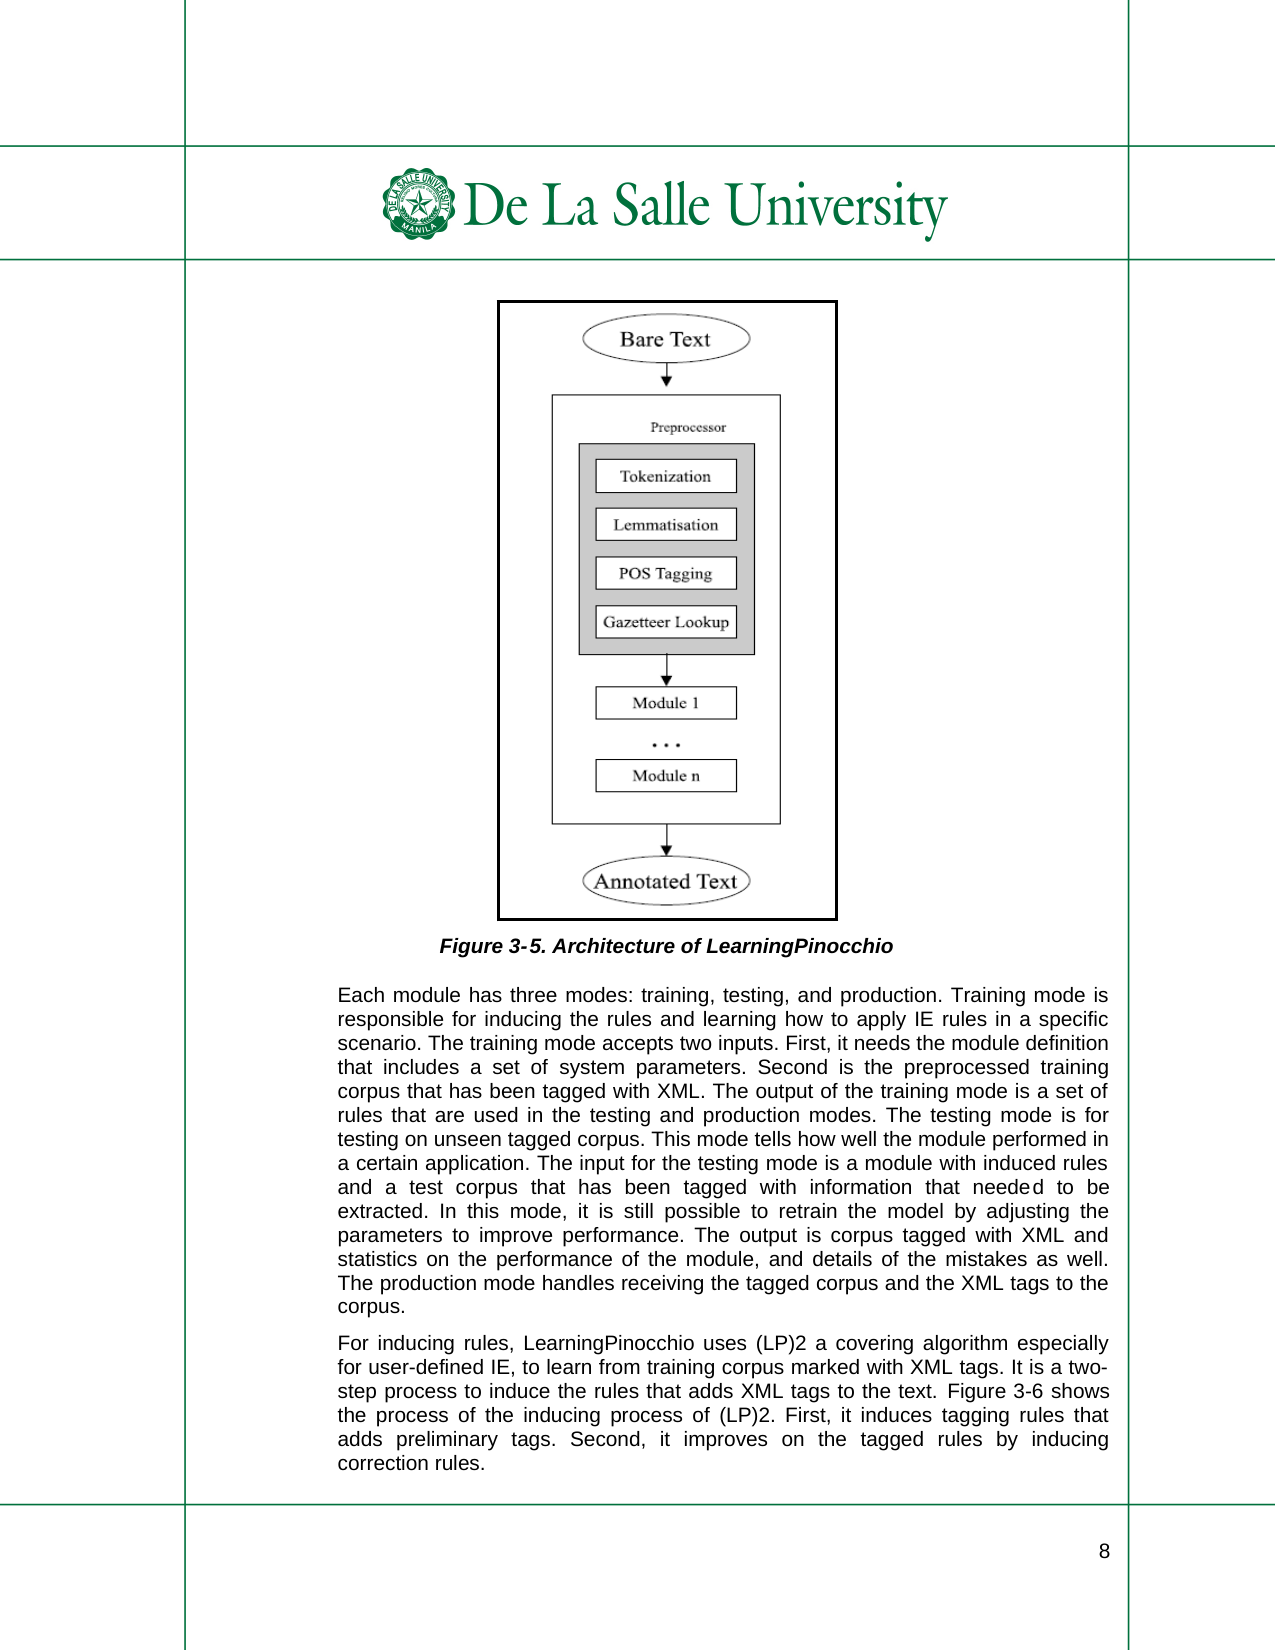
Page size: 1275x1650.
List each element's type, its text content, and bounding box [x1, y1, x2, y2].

text Each module has three modes: training, testing, and production. Training mode is responsible for inducing the rules and learning how to apply IE rules in a specific scenario. The training mode accepts two inputs. First, it needs the module definition that includes a set of system parameters. Second is the preprocessed training corpus that has been tagged with XML. The output of the training mode is a set of rules that are used in the testing and production modes. The testing mode is for testing on unseen tagged corpus. This mode tells how well the module performed in a certain application. The input for the testing mode is a module with induced rules and a test corpus that has been tagged with information that needed to be extracted. In this mode, it is still possible to retrain the model by adjusting the parameters to improve performance. The output is corpus tagged with XML and statistics on the performance of the module, and details of the mistakes as well. The production mode handles receiving the tagged corpus and the XML tags to the corpus. [337, 983, 1110, 1318]
picture [0, 0, 1275, 1650]
